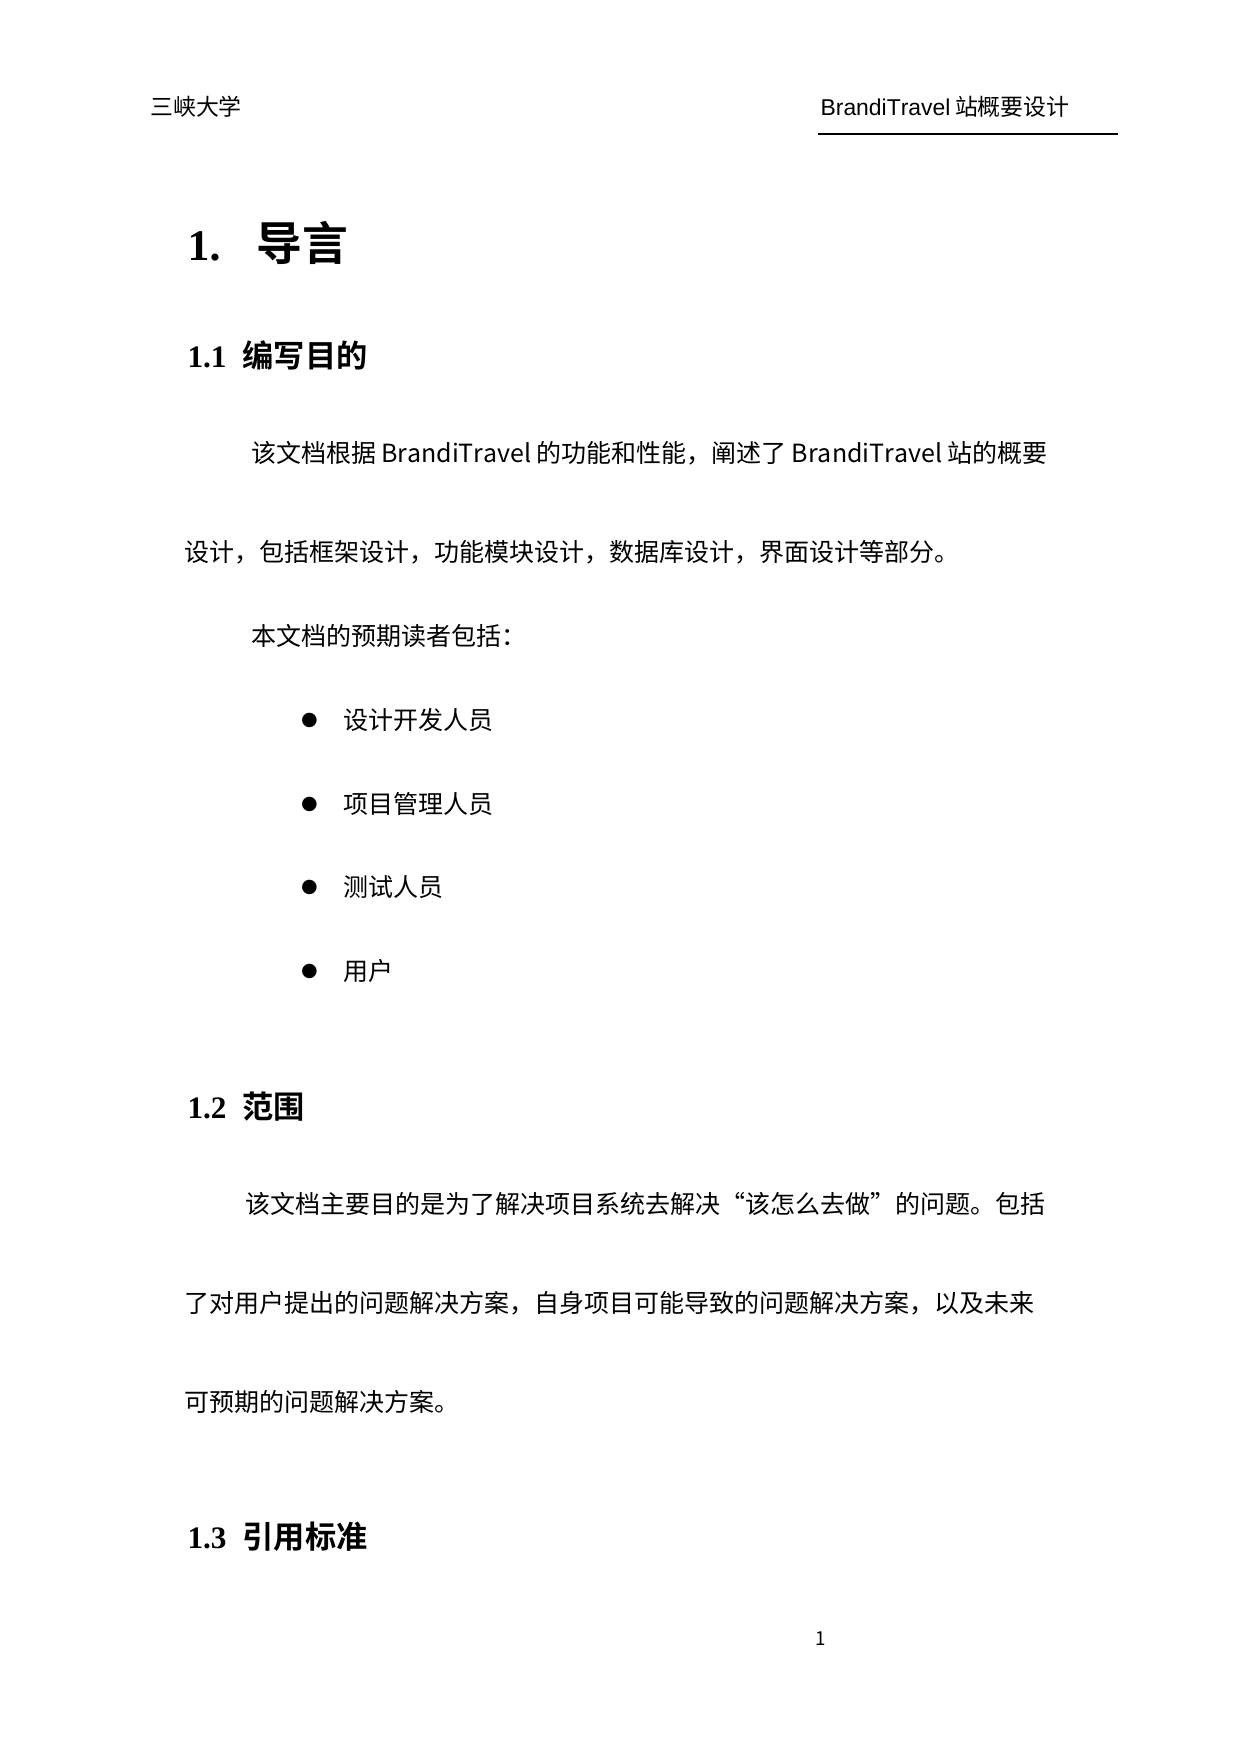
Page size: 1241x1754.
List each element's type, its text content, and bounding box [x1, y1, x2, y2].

list 用户 [300, 937, 1056, 1002]
text 该文档根据BrandiTravel的功能和性能，阐述了BrandiTravel站的概要设计，包括框架设计，功能模块设计，数据库设计，界面设计等部分。 [184, 419, 1056, 583]
list 测试人员 [300, 853, 1056, 918]
subtitle 范围 [187, 1072, 1115, 1137]
text 本文档的预期读者包括： [184, 602, 1056, 667]
subtitle 编写目的 [187, 322, 1115, 387]
text 该文档主要目的是为了解决项目系统去解决“该怎么去做”的问题。包括了对用户提出的问题解决方案，自身项目可能导致的问题解决方案，以及未来可预期的问题解决方案。 [184, 1170, 1056, 1433]
list 设计开发人员 [300, 686, 1056, 751]
subtitle 引用标准 [187, 1503, 1115, 1568]
subtitle 导言 [187, 192, 1115, 289]
list 项目管理人员 [300, 770, 1056, 835]
